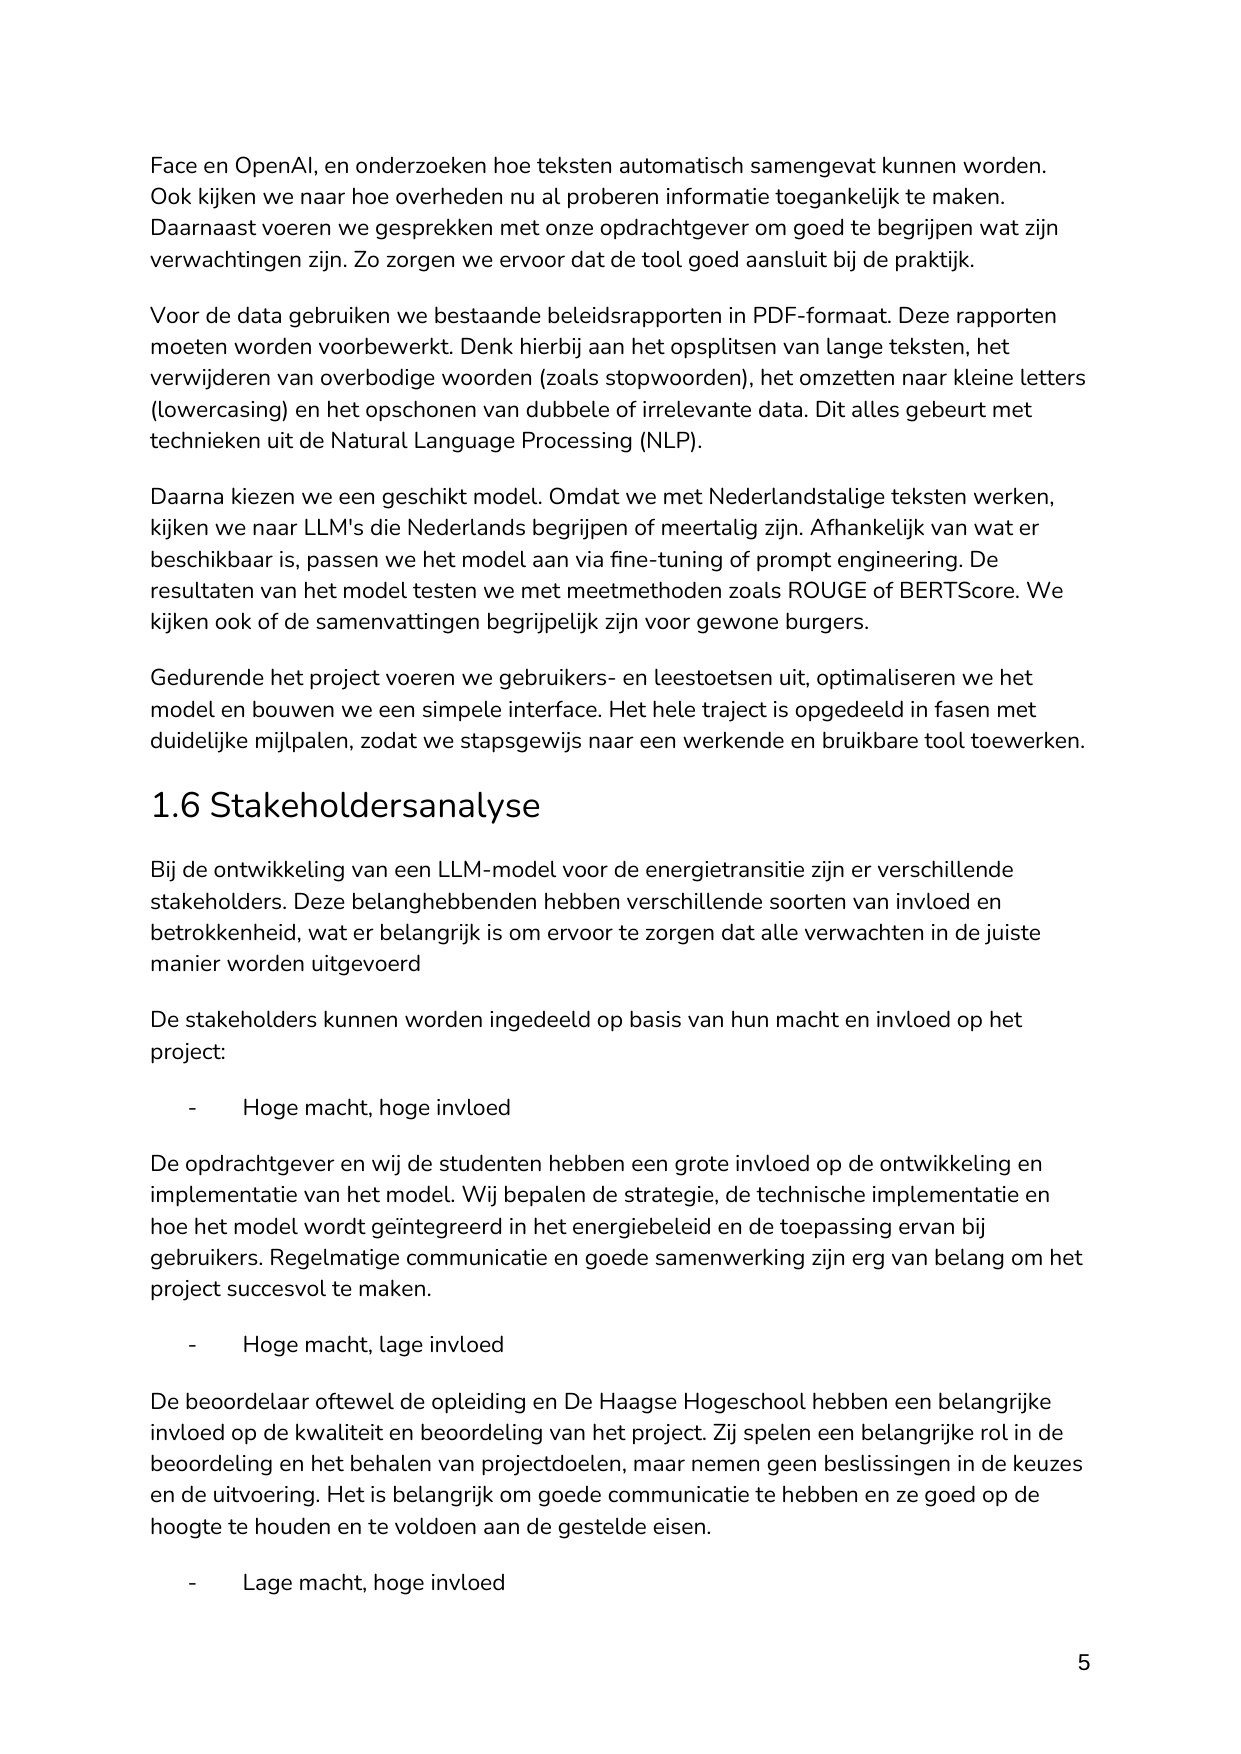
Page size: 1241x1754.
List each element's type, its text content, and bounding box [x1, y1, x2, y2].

text De stakeholders kunnen worden ingedeeld op basis van hun macht en invloed op het project: [150, 1004, 1090, 1067]
text Voor de data gebruiken we bestaande beleidsrapporten in PDF-formaat. Deze rapporten moeten worden voorbewerkt. Denk hierbij aan het opsplitsen van lange teksten, het verwijderen van overbodige woorden (zoals stopwoorden), het omzetten naar kleine letters (lowercasing) en het opschonen van dubbele of irrelevante data. Dit alles gebeurt met technieken uit de Natural Language Processing (NLP). [150, 300, 1090, 456]
text De beoordelaar oftewel de opleiding en De Haagse Hogeschool hebben een belangrijke invloed op de kwaliteit en beoordeling van het project. Zij spelen een belangrijke rol in de beoordeling en het behalen van projectdoelen, maar nemen geen beslissingen in de keuzes en de uitvoering. Het is belangrijk om goede communicatie te hebben en ze goed op de hoogte te houden en te voldoen aan de gestelde eisen. [150, 1386, 1090, 1542]
text - Hoge macht, lage invloed [187, 1329, 1090, 1361]
subtitle 1.6 Stakeholdersanalyse [150, 781, 1090, 829]
text Gedurende het project voeren we gebruikers- en leestoetsen uit, optimaliseren we het model en bouwen we een simpele interface. Het hele traject is opgedeeld in fasen met duidelijke mijlpalen, zodat we stapsgewijs naar een werkende en bruikbare tool toewerken. [150, 662, 1090, 756]
text Daarna kiezen we een geschikt model. Omdat we met Nederlandstalige teksten werken, kijken we naar LLM's die Nederlands begrijpen of meertalig zijn. Afhankelijk van wat er beschikbaar is, passen we het model aan via fine-tuning of prompt engineering. De resultaten van het model testen we met meetmethoden zoals ROUGE of BERTScore. We kijken ook of de samenvattingen begrijpelijk zijn voor gewone burgers. [150, 481, 1090, 637]
text Bij de ontwikkeling van een LLM-model voor de energietransitie zijn er verschillende stakeholders. Deze belanghebbenden hebben verschillende soorten van invloed en betrokkenheid, wat er belangrijk is om ervoor te zorgen dat alle verwachten in de juiste manier worden uitgevoerd [150, 854, 1090, 979]
text - Lage macht, hoge invloed [187, 1567, 1090, 1598]
text - Hoge macht, hoge invloed [187, 1092, 1090, 1123]
text De opdrachtgever en wij de studenten hebben een grote invloed op de ontwikkeling en implementatie van het model. Wij bepalen de strategie, de technische implementatie en hoe het model wordt geïntegreerd in het energiebeleid en de toepassing ervan bij gebruikers. Regelmatige communicatie en goede samenwerking zijn erg van belang om het project succesvol te maken. [150, 1148, 1090, 1304]
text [150, 150, 1090, 275]
